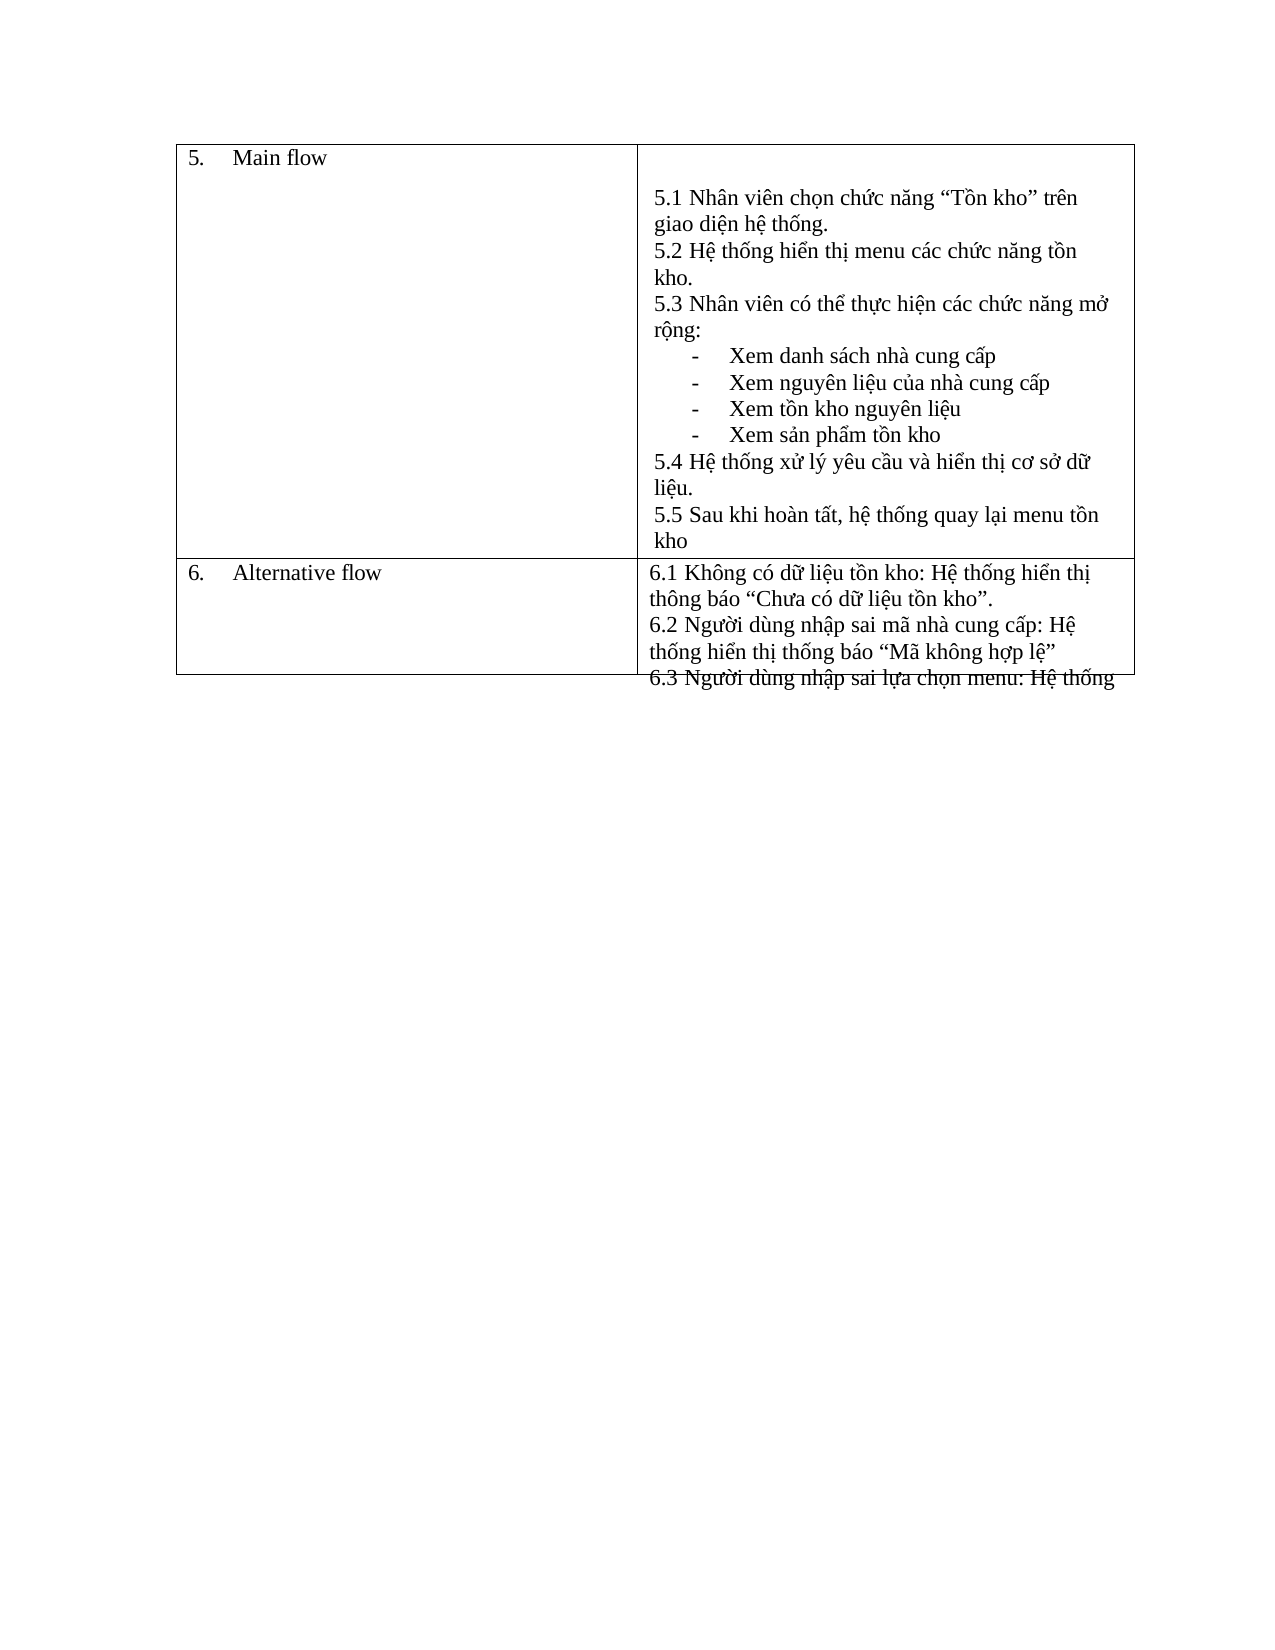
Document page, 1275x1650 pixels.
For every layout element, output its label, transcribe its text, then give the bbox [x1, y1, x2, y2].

table_cell Không có dữ liệu tồn kho: Hệ thống hiển thị thông báo “Chưa có dữ liệu tồn kho”. Người dùng nhập sai mã nhà cung cấp: Hệ thống hiển thị thống báo “Mã không hợp lệ” Người dùng nhập sai lựa chọn menu: Hệ thống hiển thị thống báo “Chức năng không hợp lệ” Kết nối CSDL bị gián đoạn: Hệ thống hiển thị thông báo “Không thể kết nối đến cơ sở dữ liệu”. [638, 559, 1134, 674]
table_cell Nhân viên chọn chức năng “Tồn kho” trên giao diện hệ thống. Hệ thống hiển thị menu các chức năng tồn kho. Nhân viên có thể thực hiện các chức năng mở rộng: Xem danh sách nhà cung cấp Xem nguyên liệu của nhà cung cấp Xem tồn kho nguyên liệu Xem sản phẩm tồn kho Hệ thống xử lý yêu cầu và hiển thị cơ sở dữ liệu. Sau khi hoàn tất, hệ thống quay lại menu tồn kho [638, 145, 1134, 558]
table_cell 6. Alternative flow [177, 559, 637, 674]
table_cell 5. Main flow [177, 145, 637, 558]
